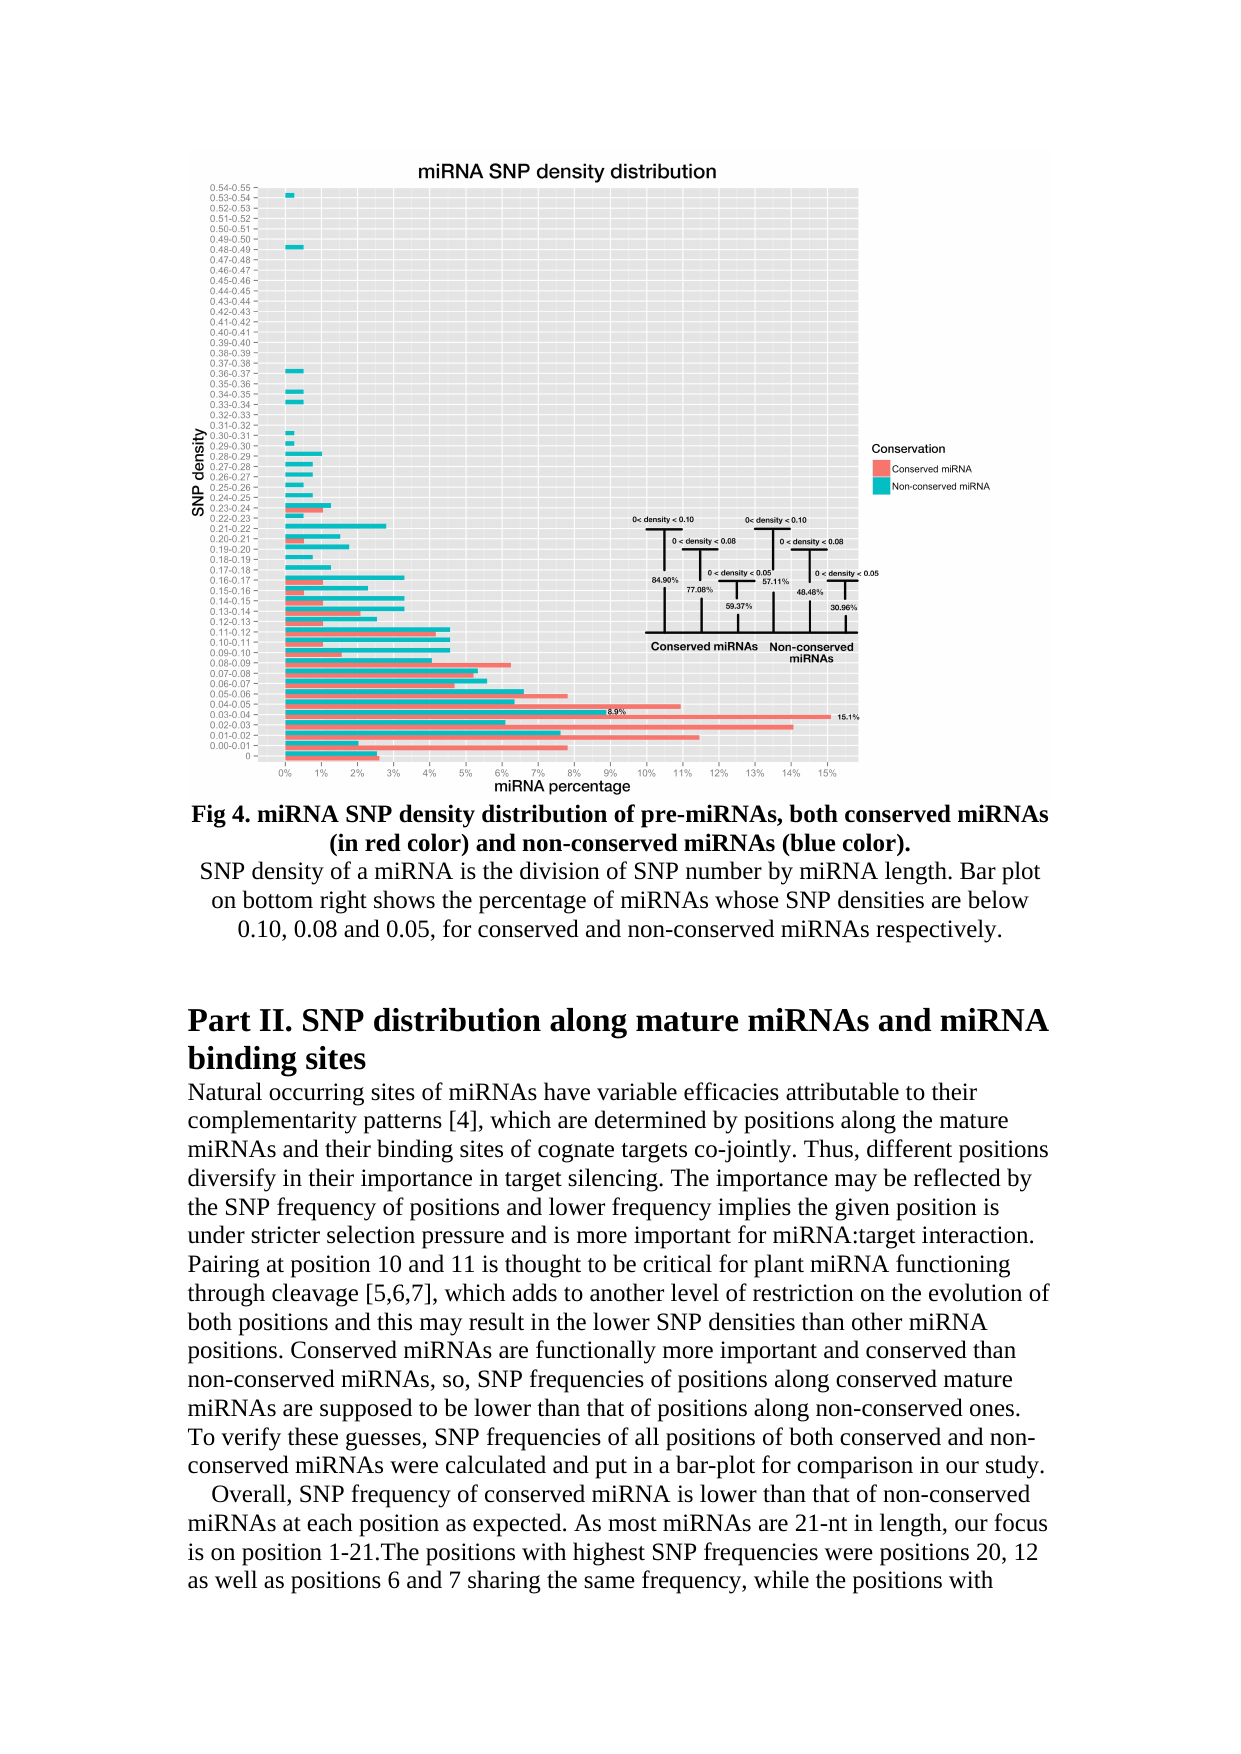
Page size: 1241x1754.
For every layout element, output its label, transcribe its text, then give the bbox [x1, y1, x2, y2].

picture [187, 150, 1052, 799]
text SNP density of a miRNA is the division of SNP number by miRNA length. Bar plot on bottom right shows the percentage of miRNAs whose SNP densities are below 0.10, 0.08 and 0.05, for conserved and non-conserved miRNAs respectively. [187, 856, 1053, 943]
text Natural occurring sites of miRNAs have variable efficacies attributable to their complementarity patterns [4], which are determined by positions along the mature miRNAs and their binding sites of cognate targets co-jointly. Thus, different positions diversify in their importance in target silencing. The importance may be reflected by the SNP frequency of positions and lower frequency implies the given position is under stricter selection pressure and is more important for miRNA:target interaction. Pairing at position 10 and 11 is thought to be critical for plant miRNA functioning through cleavage [5,6,7], which adds to another level of restriction on the evolution of both positions and this may result in the lower SNP densities than other miRNA positions. Conserved miRNAs are functionally more important and conserved than non-conserved miRNAs, so, SNP frequencies of positions along conserved mature miRNAs are supposed to be lower than that of positions along non-conserved ones. To verify these guesses, SNP frequencies of all positions of both conserved and non-conserved miRNAs were calculated and put in a bar-plot for comparison in our study. [187, 1077, 1053, 1479]
text Part II. SNP distribution along mature miRNAs and miRNA binding sites [187, 1000, 1053, 1077]
text Fig 4. miRNA SNP density distribution of pre-miRNAs, both conserved miRNAs (in red color) and non-conserved miRNAs (blue color). [187, 799, 1053, 856]
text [187, 1479, 1053, 1594]
